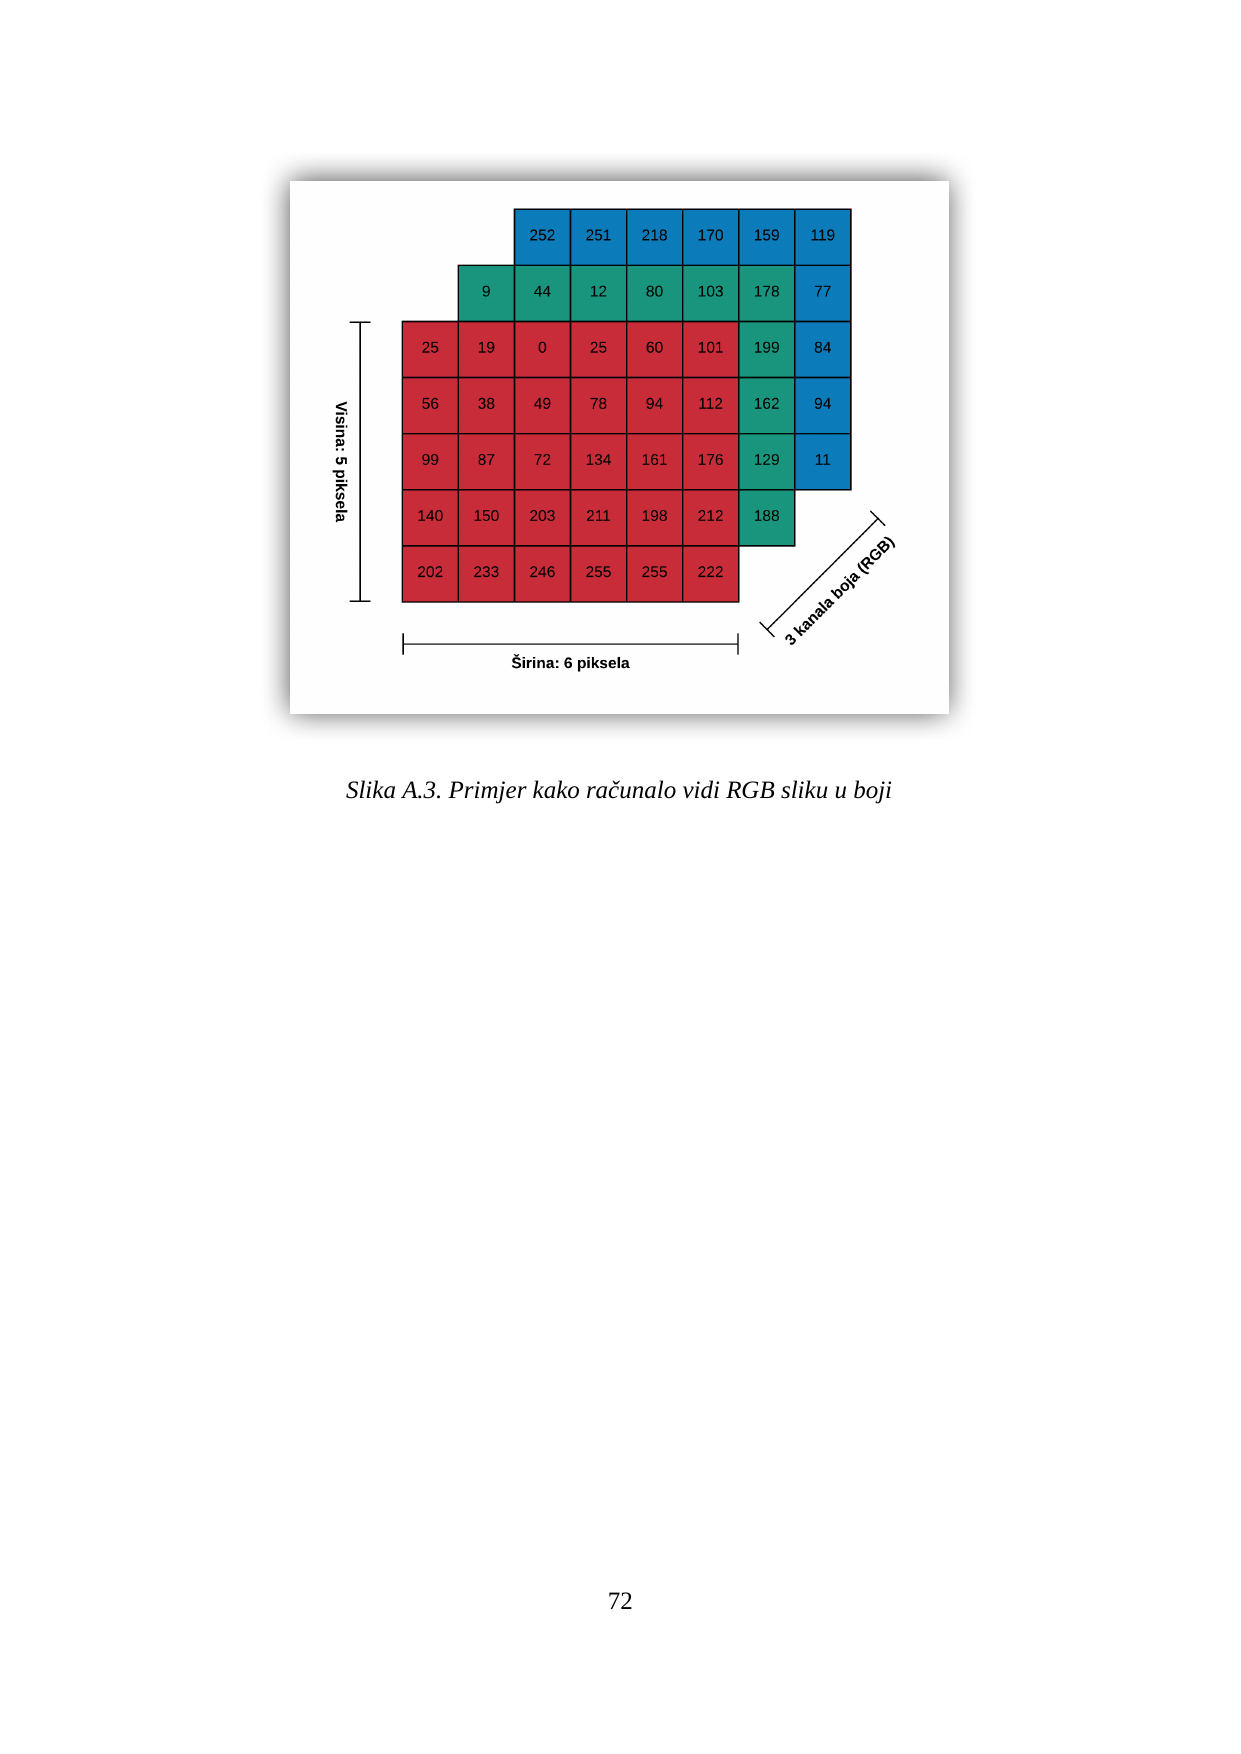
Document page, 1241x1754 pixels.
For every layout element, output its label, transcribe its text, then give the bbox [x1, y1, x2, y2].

text Slika A.3. Primjer kako računalo vidi RGB sliku u boji [150, 775, 1090, 804]
picture [290, 181, 949, 714]
